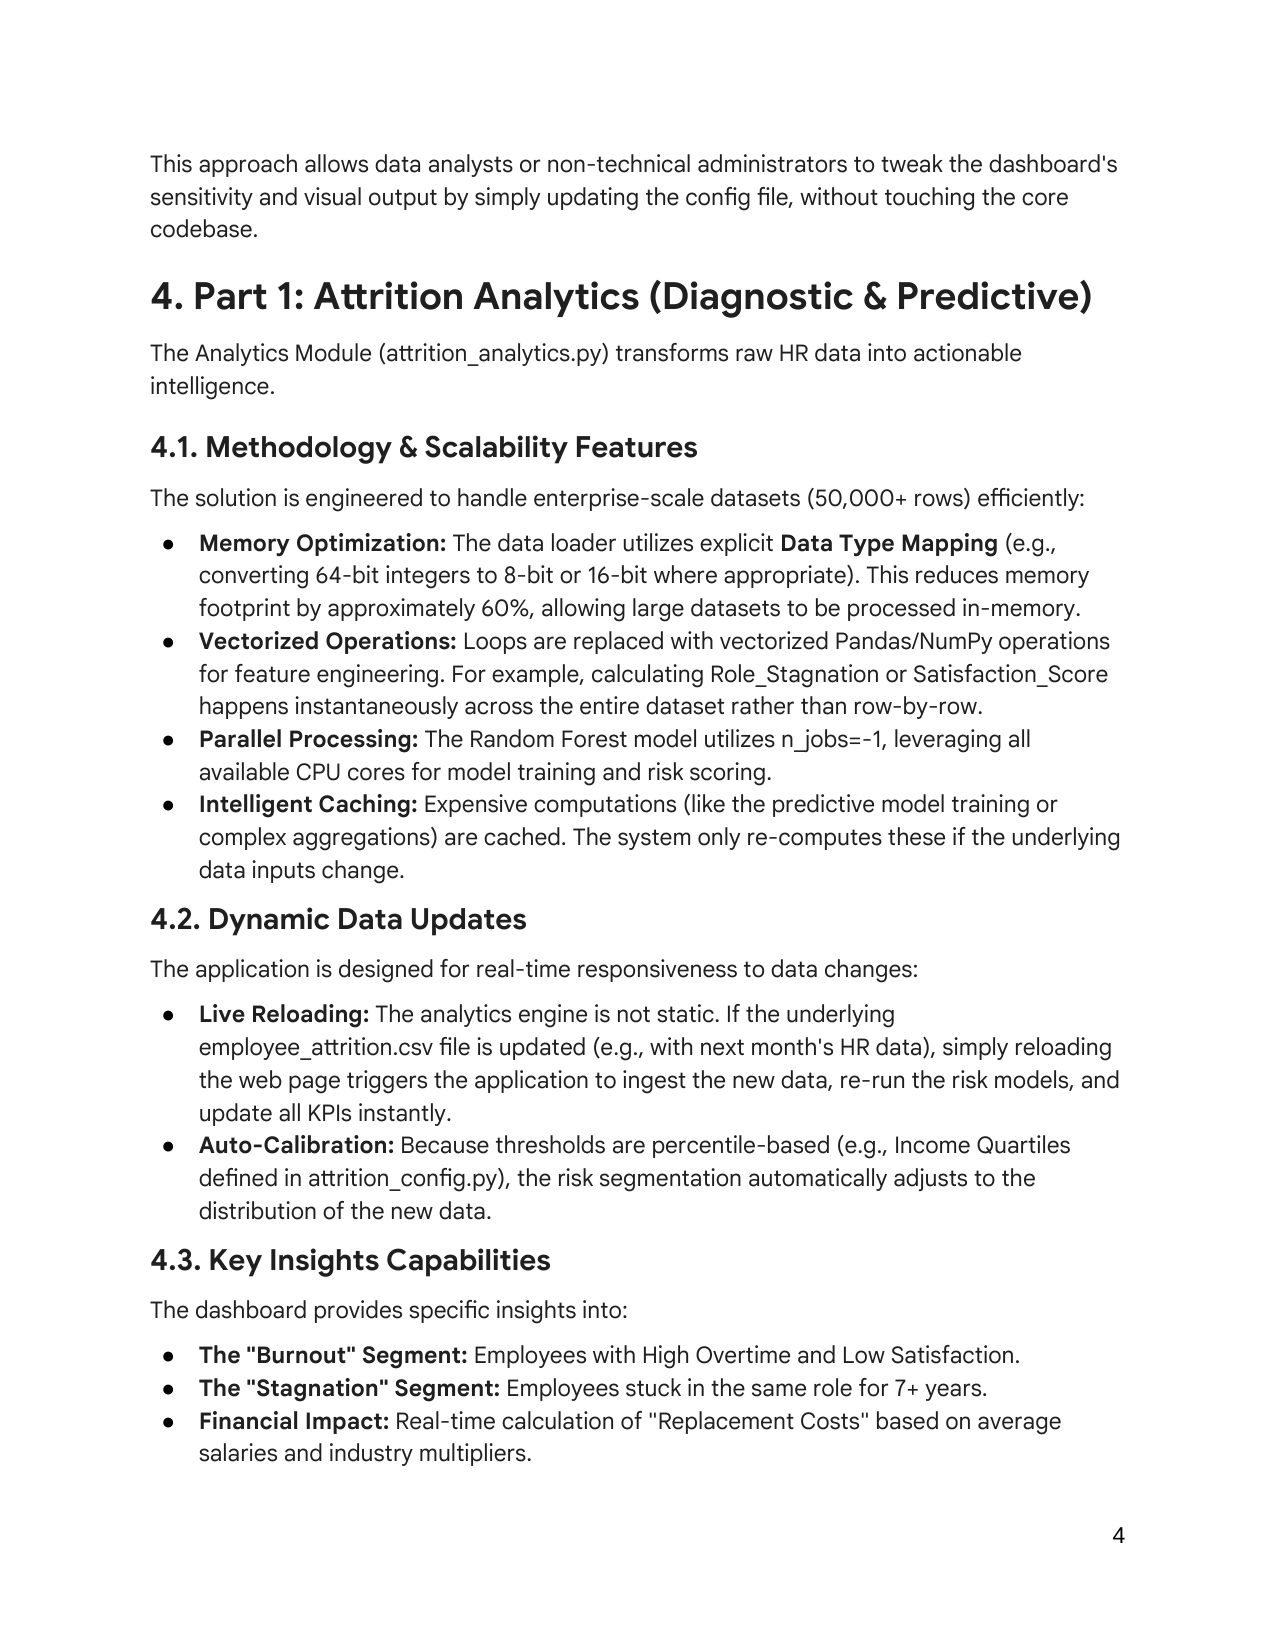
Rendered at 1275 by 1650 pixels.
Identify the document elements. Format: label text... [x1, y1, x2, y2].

subtitle 4. Part 1: Attrition Analytics (Diagnostic & Predictive) [150, 273, 1125, 320]
list Intelligent Caching: Expensive computations (like the predictive model training or complex aggregations) are cached. The system only re-computes these if the underlying data inputs change. [161, 791, 1125, 885]
subtitle 4.2. Dynamic Data Updates [150, 901, 1125, 938]
subtitle 4.1. Methodology & Scalability Features [150, 429, 1125, 466]
list Vectorized Operations: Loops are replaced with vectorized Pandas/NumPy operations for feature engineering. For example, calculating Role_Stagnation or Satisfaction_Score happens instantaneously across the entire dataset rather than row-by-row. [161, 627, 1125, 721]
list Live Reloading: The analytics engine is not static. If the underlying employee_attrition.csv file is updated (e.g., with next month's HR data), simply reloading the web page triggers the application to ingest the new data, re-run the risk models, and update all KPIs instantly. [161, 1001, 1125, 1127]
list Parallel Processing: The Random Forest model utilizes n_jobs=-1, leveraging all available CPU cores for model training and risk scoring. [161, 725, 1125, 787]
list The "Burnout" Segment: Employees with High Overtime and Low Satisfaction. [161, 1341, 1125, 1370]
list Financial Impact: Real-time calculation of "Replacement Costs" based on average salaries and industry multipliers. [161, 1407, 1125, 1468]
list Memory Optimization: The data loader utilizes explicit Data Type Mapping (e.g., converting 64-bit integers to 8-bit or 16-bit where appropriate). This reduces memory footprint by approximately 60%, allowing large datasets to be processed in-memory. [161, 529, 1125, 623]
text The solution is engineered to handle enterprise-scale datasets (50,000+ rows) efficiently: [150, 484, 1125, 512]
text The Analytics Module (attrition_analytics.py) transforms raw HR data into actionable intelligence. [150, 339, 1125, 401]
text The dashboard provides specific insights into: [150, 1296, 1125, 1325]
subtitle 4.3. Key Insights Capabilities [150, 1242, 1125, 1279]
text The application is designed for real-time responsiveness to data changes: [150, 955, 1125, 984]
list Auto-Calibration: Because thresholds are percentile-based (e.g., Income Quartiles defined in attrition_config.py), the risk segmentation automatically adjusts to the distribution of the new data. [161, 1131, 1125, 1226]
text This approach allows data analysts or non-technical administrators to tweak the dashboard's sensitivity and visual output by simply updating the config file, without touching the core codebase. [150, 150, 1125, 244]
list The "Stagnation" Segment: Employees stuck in the same role for 7+ years. [161, 1374, 1125, 1403]
